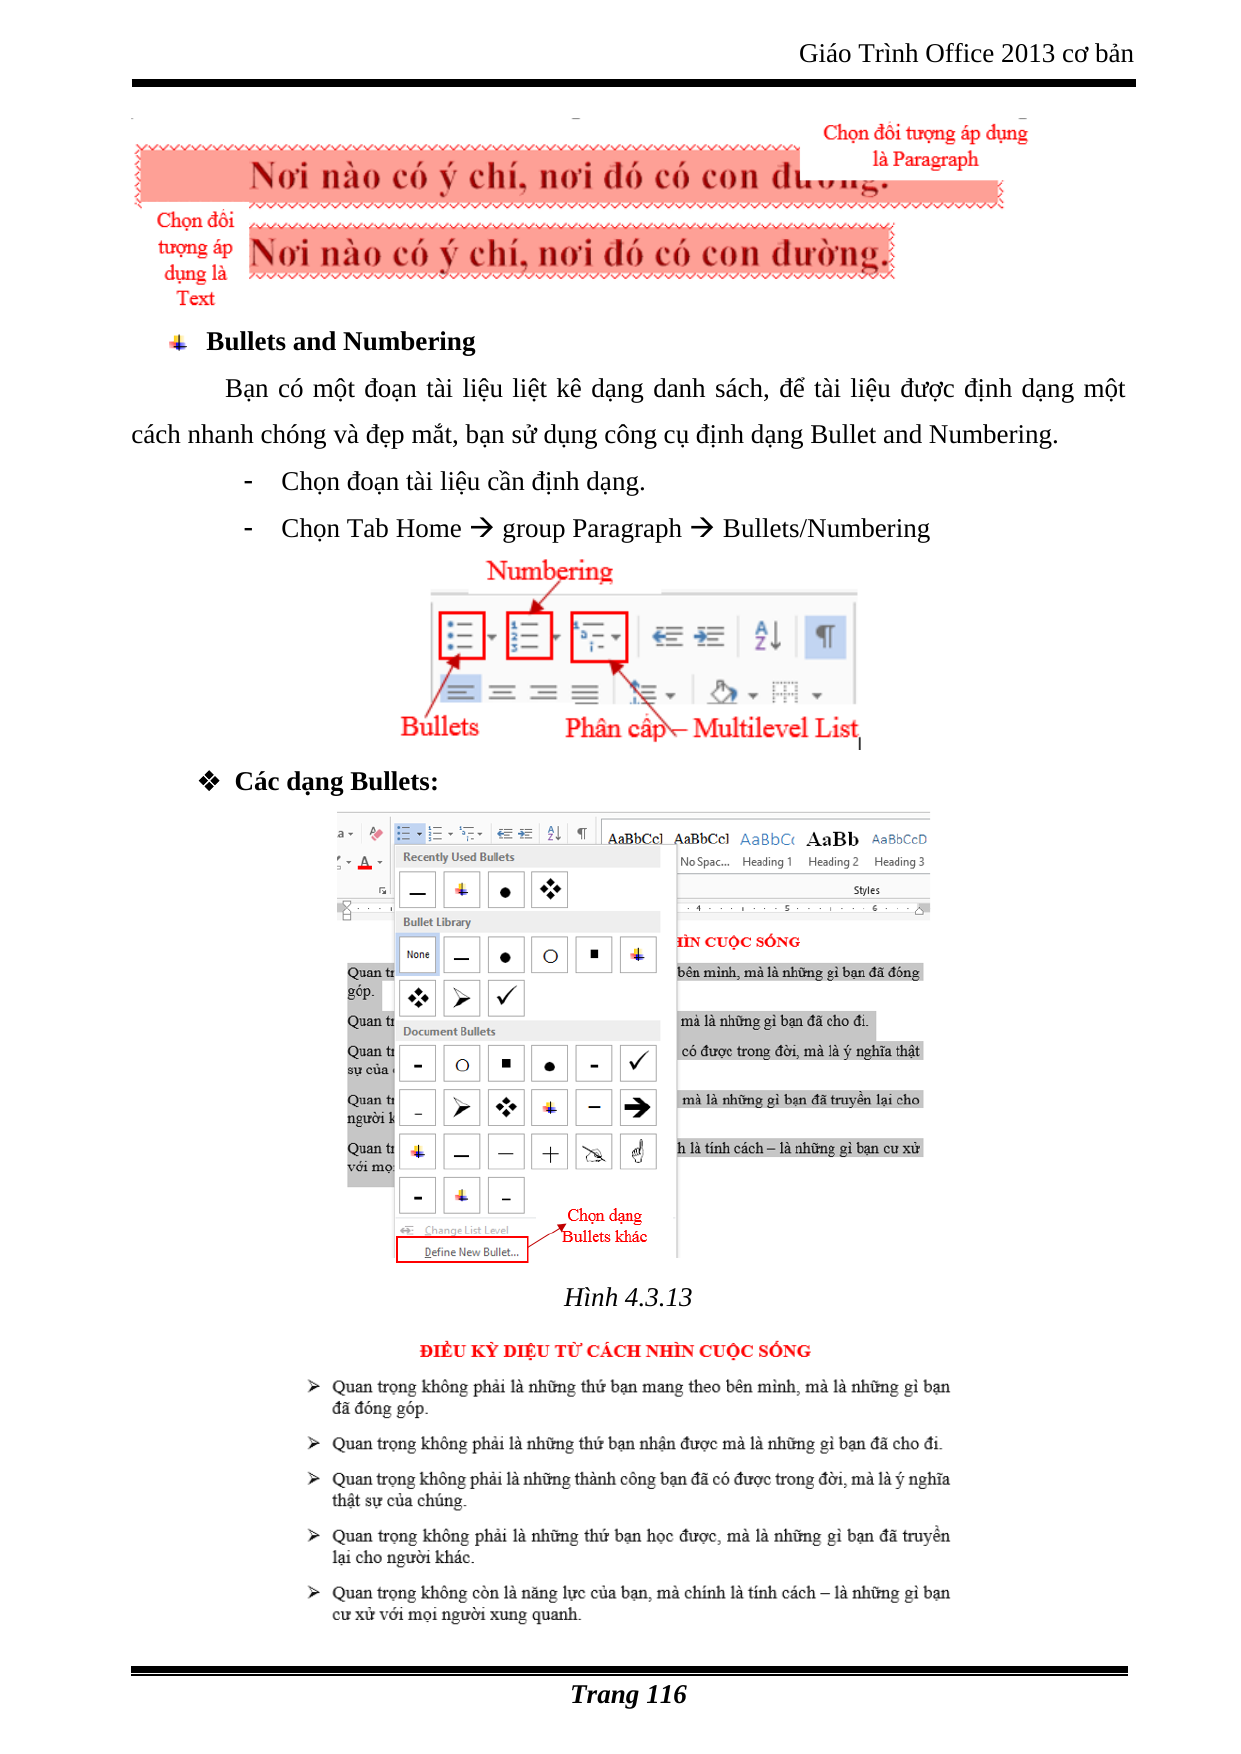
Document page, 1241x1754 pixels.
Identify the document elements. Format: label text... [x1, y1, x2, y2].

text Hình 4.3.13 [131, 1281, 1128, 1313]
list Các dạng Bullets: [197, 765, 1128, 796]
picture [328, 811, 930, 1266]
text Bạn có một đoạn tài liệu liệt kê dạng danh sách, để tài liệu được định dạng một cách nhanh chóng và đẹp mắt, bạn sử dụng công cụ định dạng Bullet and Numbering. [131, 372, 1128, 449]
picture [396, 558, 864, 750]
list Chọn Tab Home group Paragraph Bullets/Numbering [244, 512, 1128, 543]
picture [297, 1328, 962, 1635]
picture [131, 118, 1033, 310]
list Bullets and Numbering [169, 325, 1128, 356]
picture [169, 333, 187, 351]
list Chọn đoạn tài liệu cần định dạng. [244, 465, 1128, 496]
